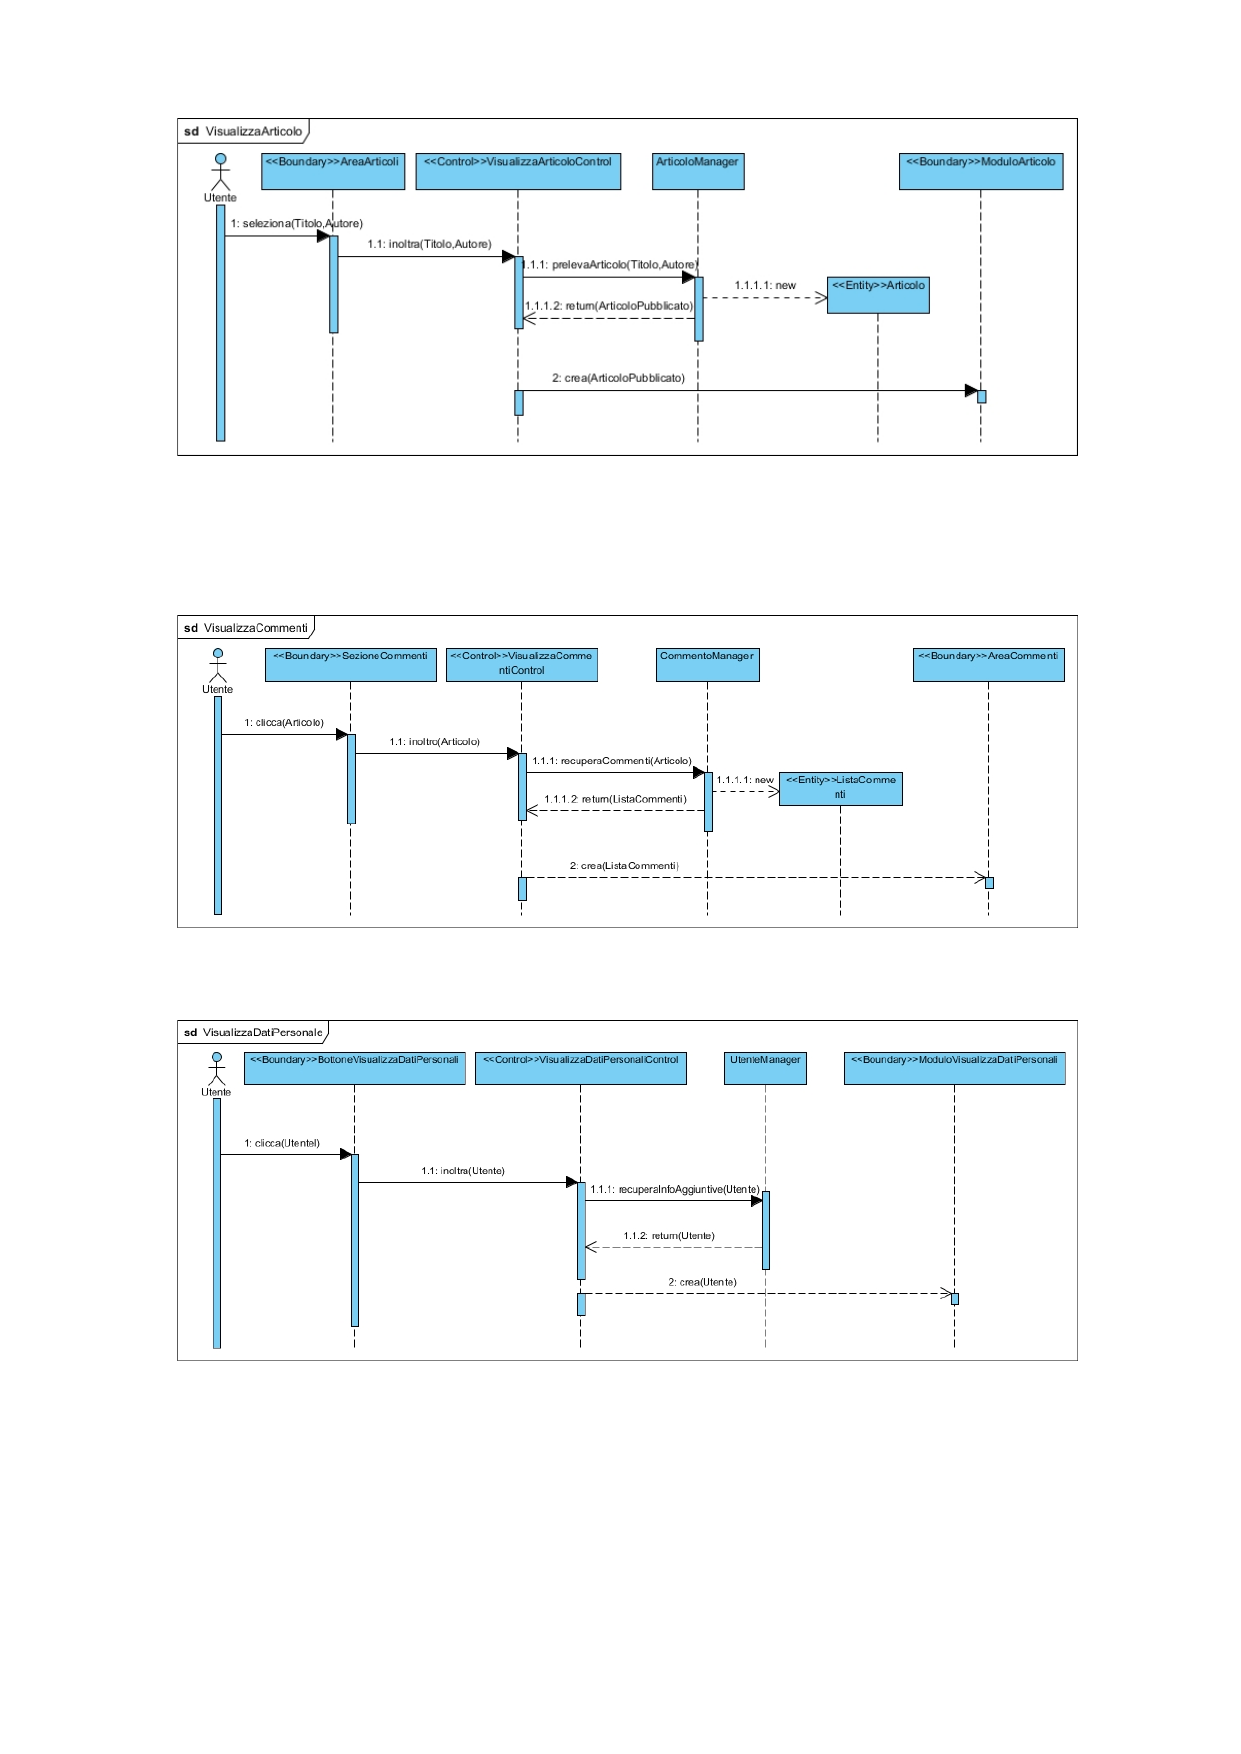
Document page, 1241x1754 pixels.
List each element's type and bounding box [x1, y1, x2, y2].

picture [177, 1020, 1078, 1361]
picture [177, 118, 1078, 456]
picture [177, 615, 1078, 928]
